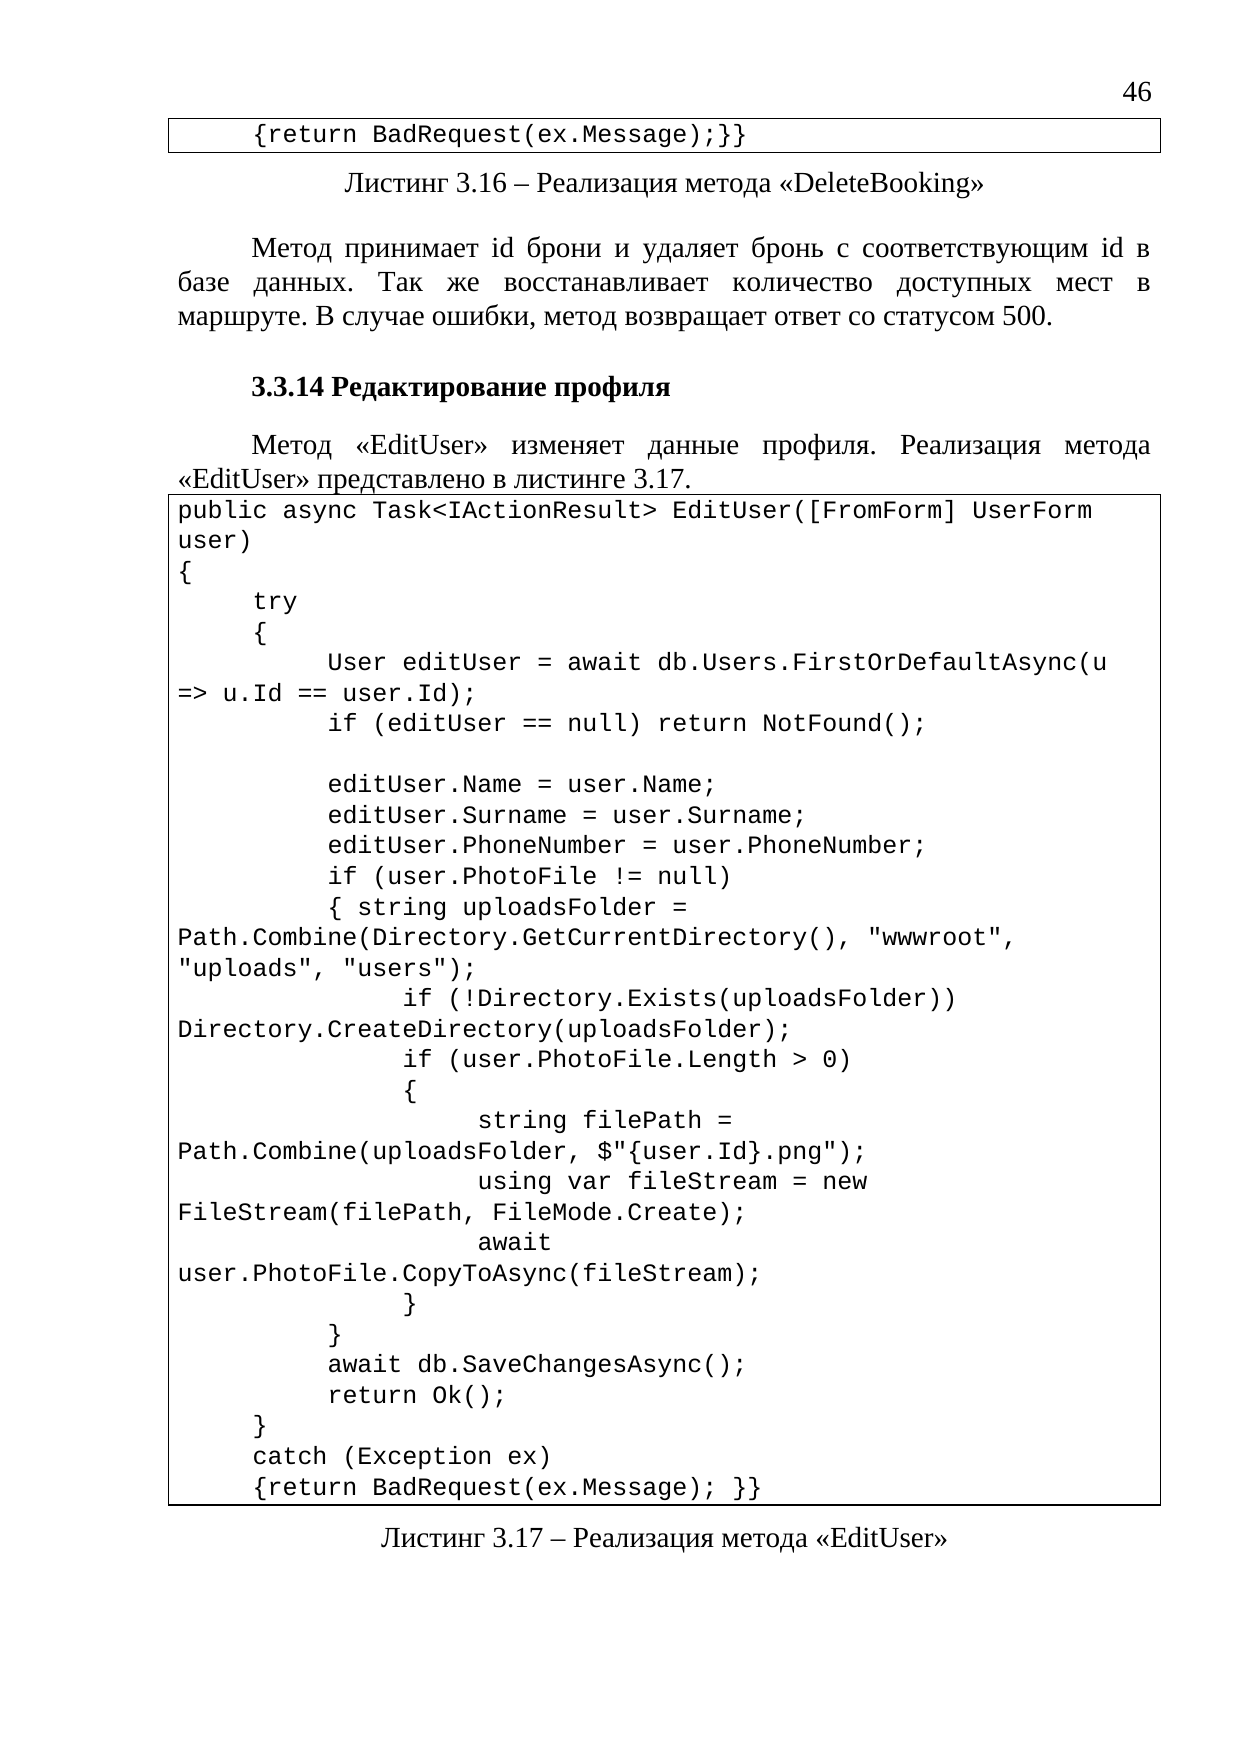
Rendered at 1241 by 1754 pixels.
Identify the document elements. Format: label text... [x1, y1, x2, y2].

text public async Task<IActionResult> EditUser([FromForm] UserForm user) [169, 495, 1160, 555]
text if (editUser == null) return NotFound(); [169, 708, 1160, 739]
text Метод «EditUser» изменяет данные профиля. Реализация метода «EditUser» представлено в листинге 3.17. [177, 427, 1152, 494]
text { [169, 1074, 1160, 1105]
text { [169, 616, 1160, 647]
text Листинг 3.17 – Реализация метода «EditUser» [177, 1520, 1152, 1554]
text if (user.PhotoFile.Length > 0) [169, 1044, 1160, 1074]
text } [169, 1410, 1160, 1440]
text { [169, 555, 1160, 586]
text Листинг 3.16 – Реализация метода «DeleteBooking» [177, 165, 1152, 199]
text editUser.Name = user.Name; [169, 769, 1160, 799]
text await db.SaveChangesAsync(); [169, 1349, 1160, 1379]
text {return BadRequest(ex.Message);}} [169, 119, 1160, 152]
text return Ok(); [169, 1379, 1160, 1410]
text editUser.PhoneNumber = user.PhoneNumber; [169, 830, 1160, 861]
text using var fileStream = new FileStream(filePath, FileMode.Create); [169, 1166, 1160, 1227]
text string filePath = Path.Combine(uploadsFolder, $"{user.Id}.png"); [169, 1105, 1160, 1166]
text editUser.Surname = user.Surname; [169, 799, 1160, 830]
text catch (Exception ex) [169, 1440, 1160, 1471]
text if (!Directory.Exists(uploadsFolder)) Directory.CreateDirectory(uploadsFolder); [169, 983, 1160, 1044]
text } [169, 1288, 1160, 1318]
text { string uploadsFolder = Path.Combine(Directory.GetCurrentDirectory(), "wwwroot", "uploads", "users"); [169, 891, 1160, 983]
text Метод принимает id брони и удаляет бронь с соответствующим id в базе данных. Так же восстанавливает количество доступных мест в маршруте. В случае ошибки, метод возвращает ответ со статусом 500. [177, 231, 1152, 331]
text try [169, 586, 1160, 616]
text if (user.PhotoFile != null) [169, 861, 1160, 891]
text {return BadRequest(ex.Message); }} [169, 1471, 1160, 1504]
text } [169, 1318, 1160, 1349]
text User editUser = await db.Users.FirstOrDefaultAsync(u => u.Id == user.Id); [169, 647, 1160, 708]
text Редактирование профиля [251, 369, 1152, 402]
text await user.PhotoFile.CopyToAsync(fileStream); [169, 1227, 1160, 1288]
